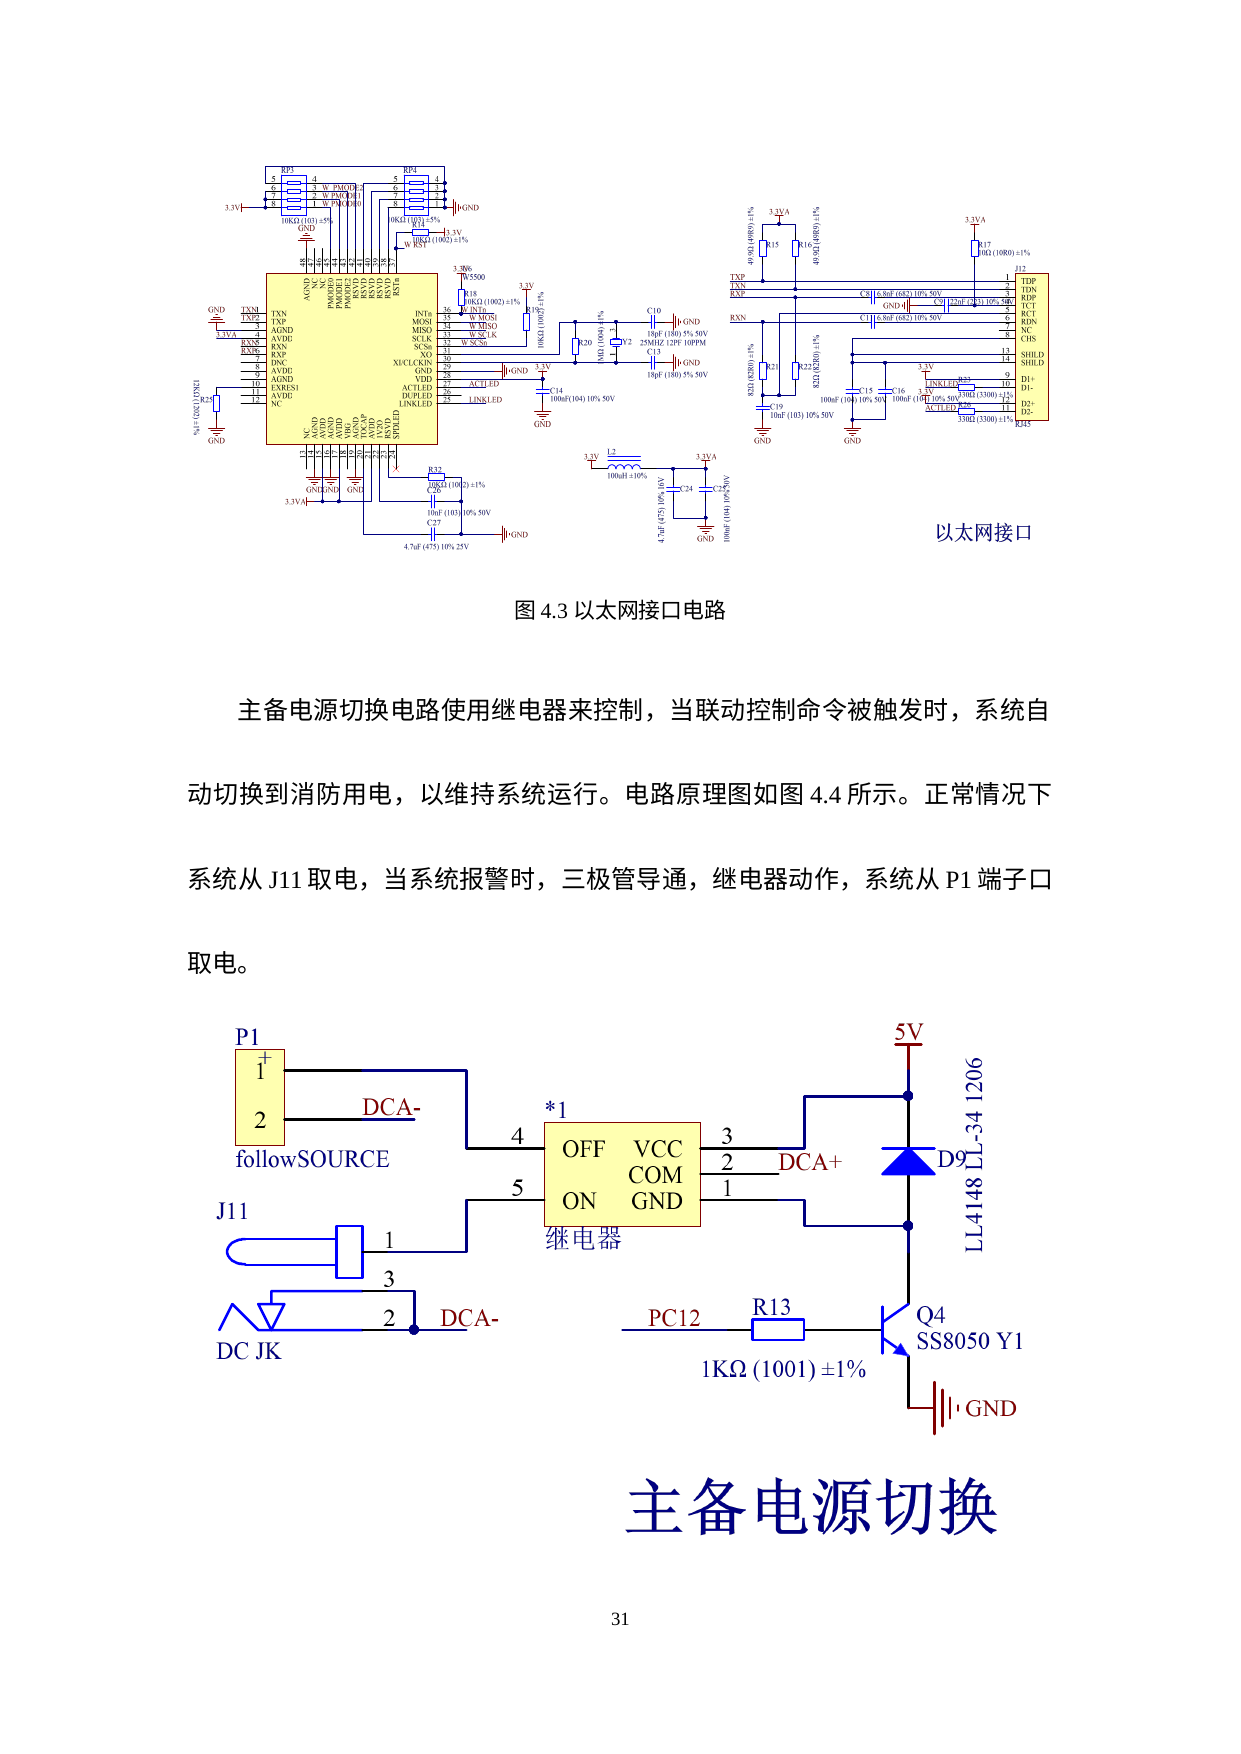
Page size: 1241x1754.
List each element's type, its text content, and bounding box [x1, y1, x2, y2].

text 图4.3 以太网接口电路 [187, 593, 1053, 626]
text 主备电源切换电路使用继电器来控制，当联动控制命令被触发时，系统自动切换到消防用电，以维持系统运行。电路原理图如图4.4所示。正常情况下，系统从J11取电，当系统报警时，三极管导通，继电器动作，系统从P1端子口取电。 [187, 676, 1053, 994]
